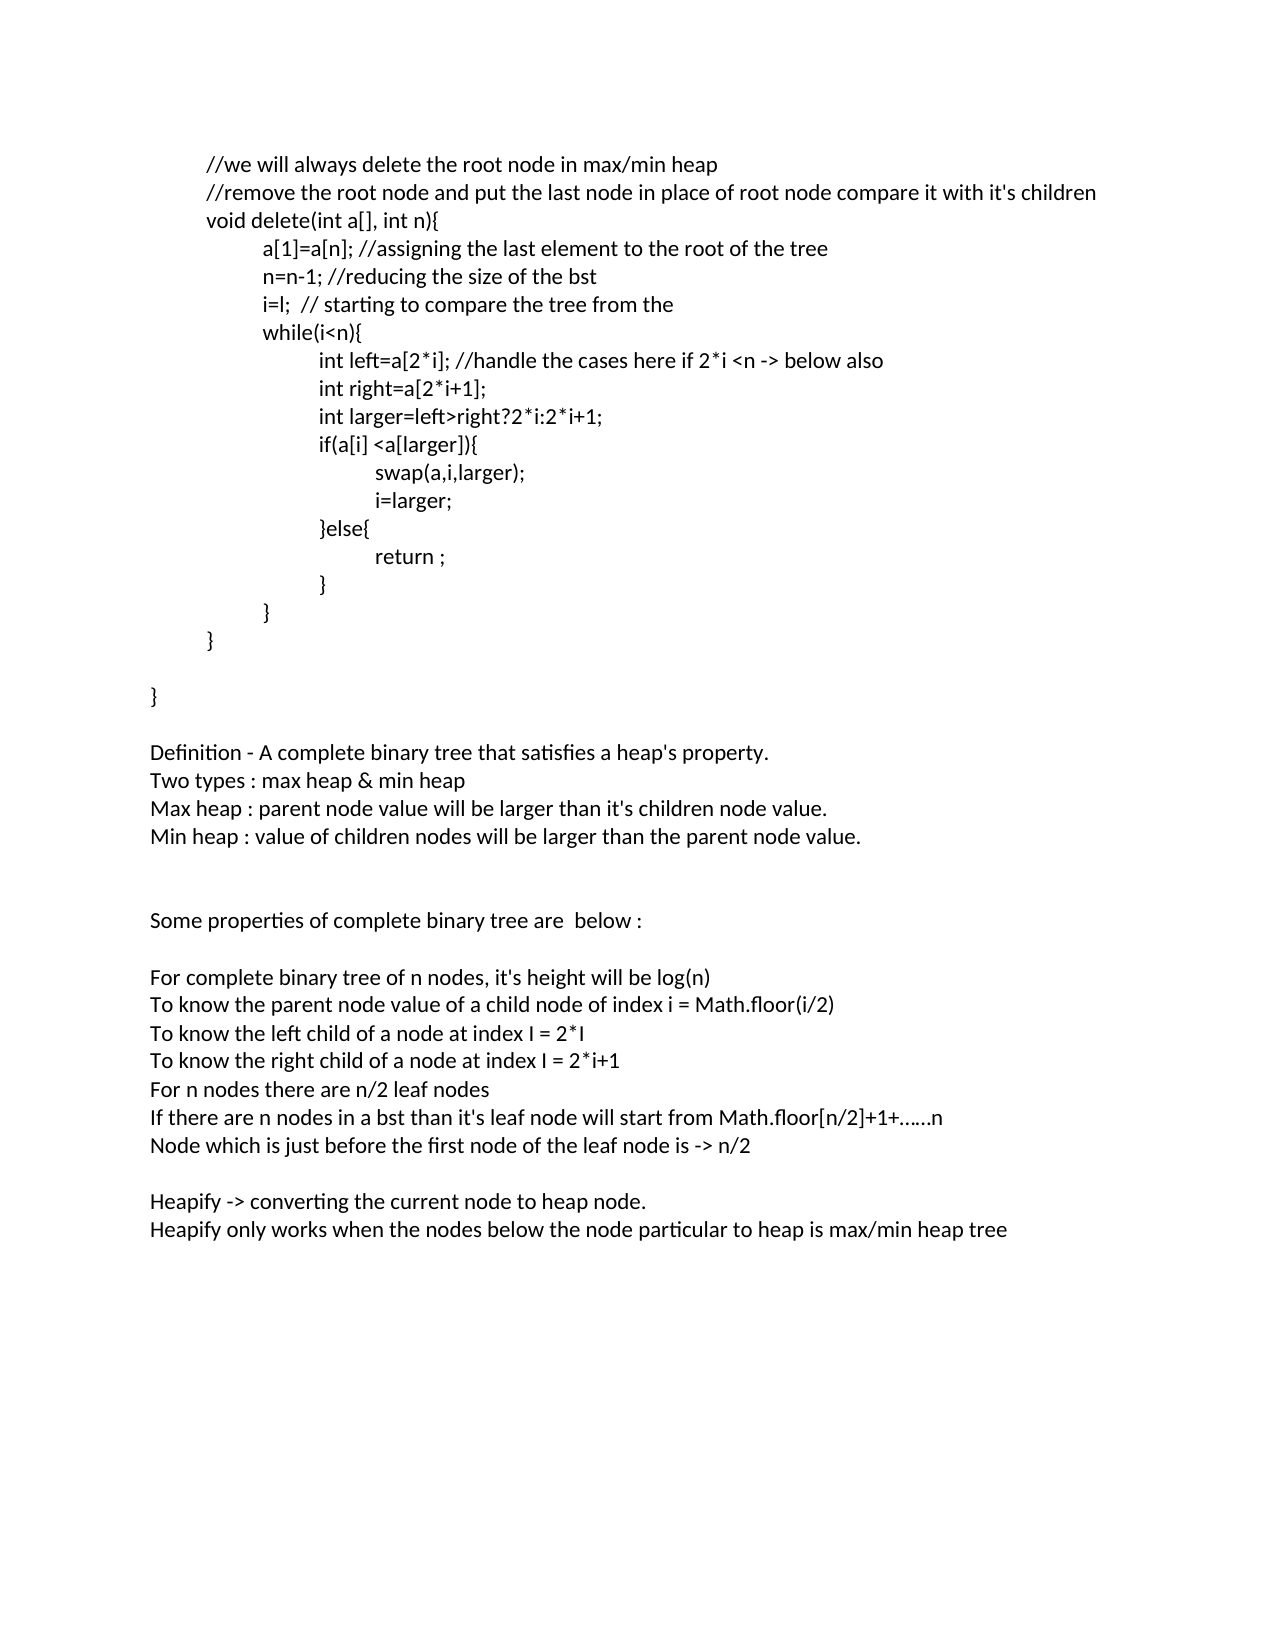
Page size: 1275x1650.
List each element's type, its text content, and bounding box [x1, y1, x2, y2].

text int larger=left>right?2*i:2*i+1; [319, 402, 1125, 430]
text Heapify only works when the nodes below the node particular to heap is max/min heap tree [150, 1215, 1125, 1243]
text a[1]=a[n]; //assigning the last element to the root of the tree [262, 234, 1125, 262]
text int left=a[2*i]; //handle the cases here if 2*i <n -> below also [319, 346, 1125, 374]
text i=larger; [375, 486, 1125, 514]
text } [150, 682, 1125, 710]
text } [206, 626, 1125, 654]
text i=l; // starting to compare the tree from the [262, 290, 1125, 318]
text For complete binary tree of n nodes, it's height will be log(n) [150, 963, 1125, 991]
text swap(a,i,larger); [375, 458, 1125, 486]
text void delete(int a[], int n){ [206, 206, 1125, 234]
text Some properties of complete binary tree are below : [150, 907, 1125, 934]
text To know the parent node value of a child node of index i = Math.floor(i/2) [150, 991, 1125, 1019]
text int right=a[2*i+1]; [319, 374, 1125, 402]
text If there are n nodes in a bst than it's leaf node will start from Math.floor[n/2]+1+……n [150, 1103, 1125, 1131]
text //remove the root node and put the last node in place of root node compare it with it's children [206, 178, 1125, 206]
text while(i<n){ [262, 318, 1125, 346]
text Two types : max heap & min heap [150, 766, 1125, 794]
text For n nodes there are n/2 leaf nodes [150, 1075, 1125, 1103]
text To know the left child of a node at index I = 2*I [150, 1019, 1125, 1047]
text Node which is just before the first node of the leaf node is -> n/2 [150, 1131, 1125, 1159]
text } [262, 598, 1125, 626]
text } [319, 570, 1125, 598]
text Min heap : value of children nodes will be larger than the parent node value. [150, 822, 1125, 851]
text n=n-1; //reducing the size of the bst [262, 262, 1125, 290]
text Definition - A complete binary tree that satisfies a heap's property. [150, 738, 1125, 766]
text Heapify -> converting the current node to heap node. [150, 1187, 1125, 1215]
text }else{ [319, 514, 1125, 542]
text //we will always delete the root node in max/min heap [206, 150, 1125, 178]
text if(a[i] <a[larger]){ [319, 430, 1125, 458]
text To know the right child of a node at index I = 2*i+1 [150, 1047, 1125, 1075]
text return ; [375, 542, 1125, 570]
text Max heap : parent node value will be larger than it's children node value. [150, 794, 1125, 822]
